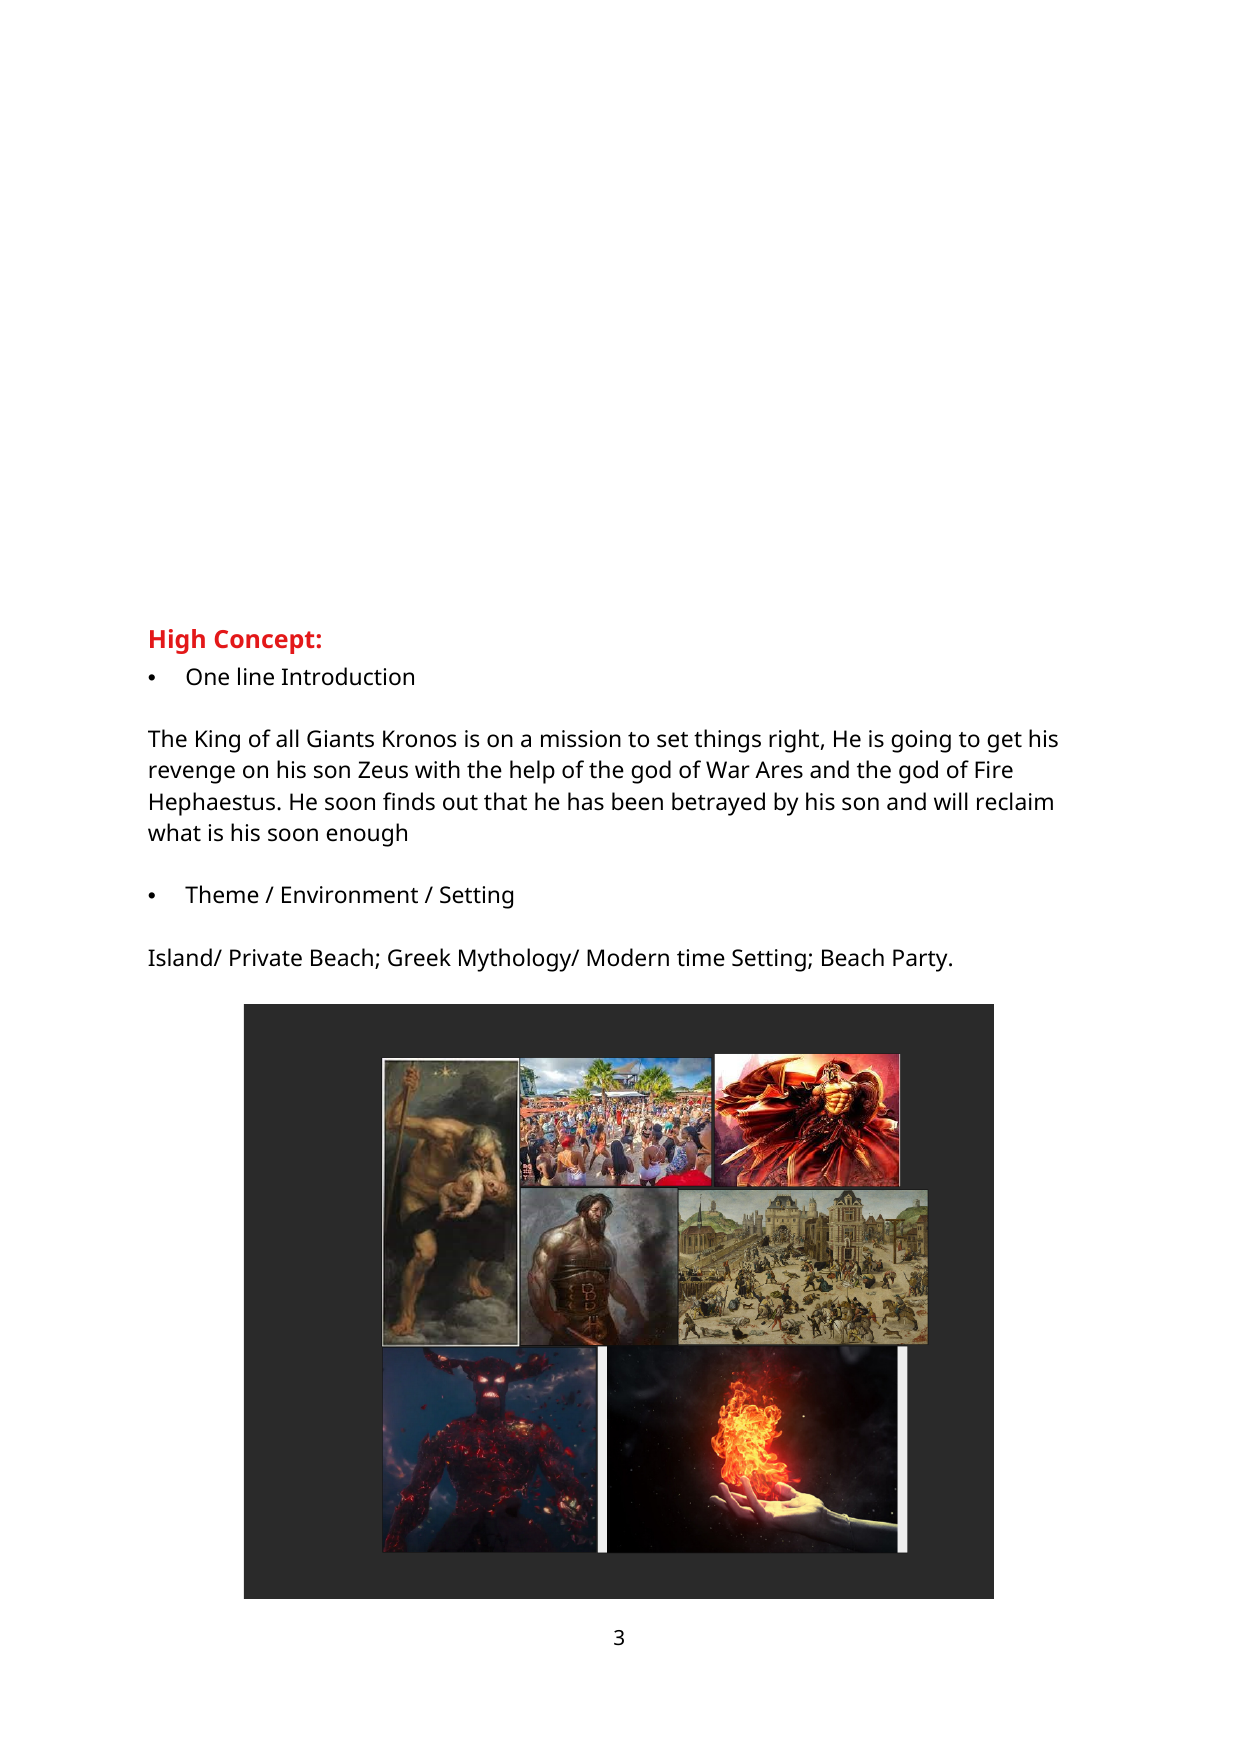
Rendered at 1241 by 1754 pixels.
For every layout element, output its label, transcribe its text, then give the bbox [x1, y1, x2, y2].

text The King of all Giants Kronos is on a mission to set things right, He is going to get his revenge on his son Zeus with the help of the god of War Ares and the god of Fire Hephaestus. He soon finds out that he has been betrayed by his son and will reclaim what is his soon enough [148, 723, 1090, 848]
list Theme / Environment / Setting [148, 879, 1090, 911]
subtitle High Concept: [148, 622, 1090, 656]
text Island/ Private Beach; Greek Mythology/ Modern time Setting; Beach Party. [148, 942, 1090, 973]
list One line Introduction [148, 661, 1090, 692]
